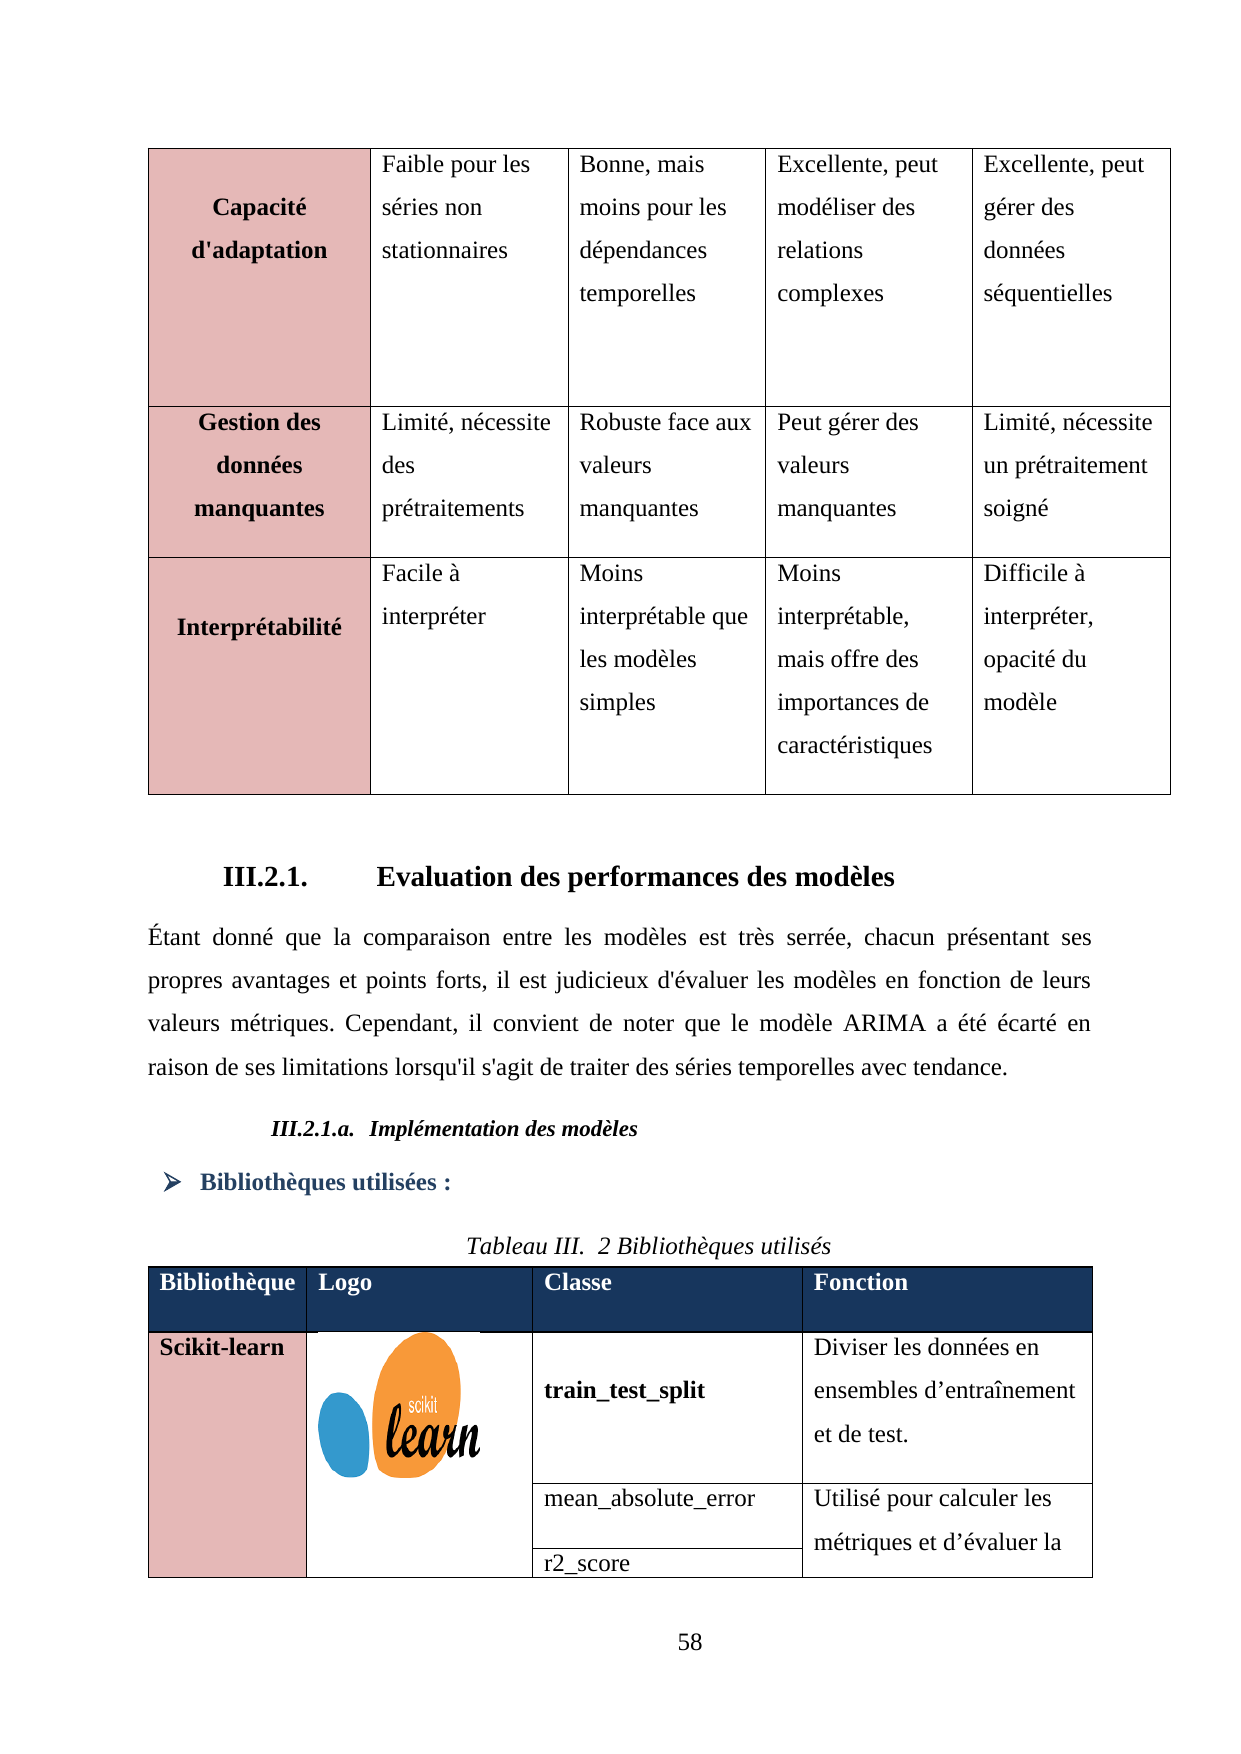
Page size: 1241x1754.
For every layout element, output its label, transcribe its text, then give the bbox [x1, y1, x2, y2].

table_cell Moins interprétable que les modèles simples [569, 558, 765, 794]
table_header Fonction [803, 1268, 1092, 1331]
text Étant donné que la comparaison entre les modèles est très serrée, chacun présentant ses propres avantages et points forts, il est judicieux d'évaluer les modèles en fonction de leurs valeurs métriques. Cependant, il convient de noter que le modèle ARIMA a été écarté en raison de ses limitations lorsqu'il s'agit de traiter des séries temporelles avec tendance. [148, 922, 1093, 1080]
table_cell Utilisé pour calculer les métriques et d’évaluer la performance du model [803, 1484, 1092, 1577]
table_cell Interprétabilité [149, 558, 370, 794]
table_cell [307, 1333, 532, 1577]
picture [318, 1332, 480, 1478]
table_cell Peut gérer des valeurs manquantes [766, 407, 972, 557]
table_cell Gestion des données manquantes [149, 407, 370, 557]
table_cell Capacité d'adaptation [149, 149, 370, 406]
table_cell Facile à interpréter [371, 558, 568, 794]
table_cell Excellente, peut gérer des données séquentielles [973, 149, 1170, 406]
table_header Logo [307, 1268, 532, 1331]
table_cell Diviser les données en ensembles d’entraînement et de test. [803, 1333, 1092, 1482]
table_header Bibliothèque [149, 1268, 306, 1331]
table_cell Bonne, mais moins pour les dépendances temporelles [569, 149, 765, 406]
table_cell Faible pour les séries non stationnaires [371, 149, 568, 406]
table_cell mean_absolute_error [533, 1484, 802, 1547]
table_cell train_test_split [533, 1333, 802, 1482]
table_cell Excellente, peut modéliser des relations complexes [766, 149, 972, 406]
table_cell Limité, nécessite des prétraitements [371, 407, 568, 557]
table_cell r2_score [533, 1549, 802, 1577]
list Evaluation des performances des modèles [223, 859, 1093, 893]
table_cell Scikit-learn [149, 1333, 306, 1577]
table_cell Limité, nécessite un prétraitement soigné [973, 407, 1170, 557]
table_header Classe [533, 1268, 802, 1331]
table_cell Difficile à interpréter, opacité du modèle [973, 558, 1170, 794]
table_cell Moins interprétable, mais offre des importances de caractéristiques [766, 558, 972, 794]
text Implémentation des modèles [259, 1116, 1093, 1142]
list Bibliothèques utilisées : [162, 1167, 1093, 1196]
table_cell Robuste face aux valeurs manquantes [569, 407, 765, 557]
